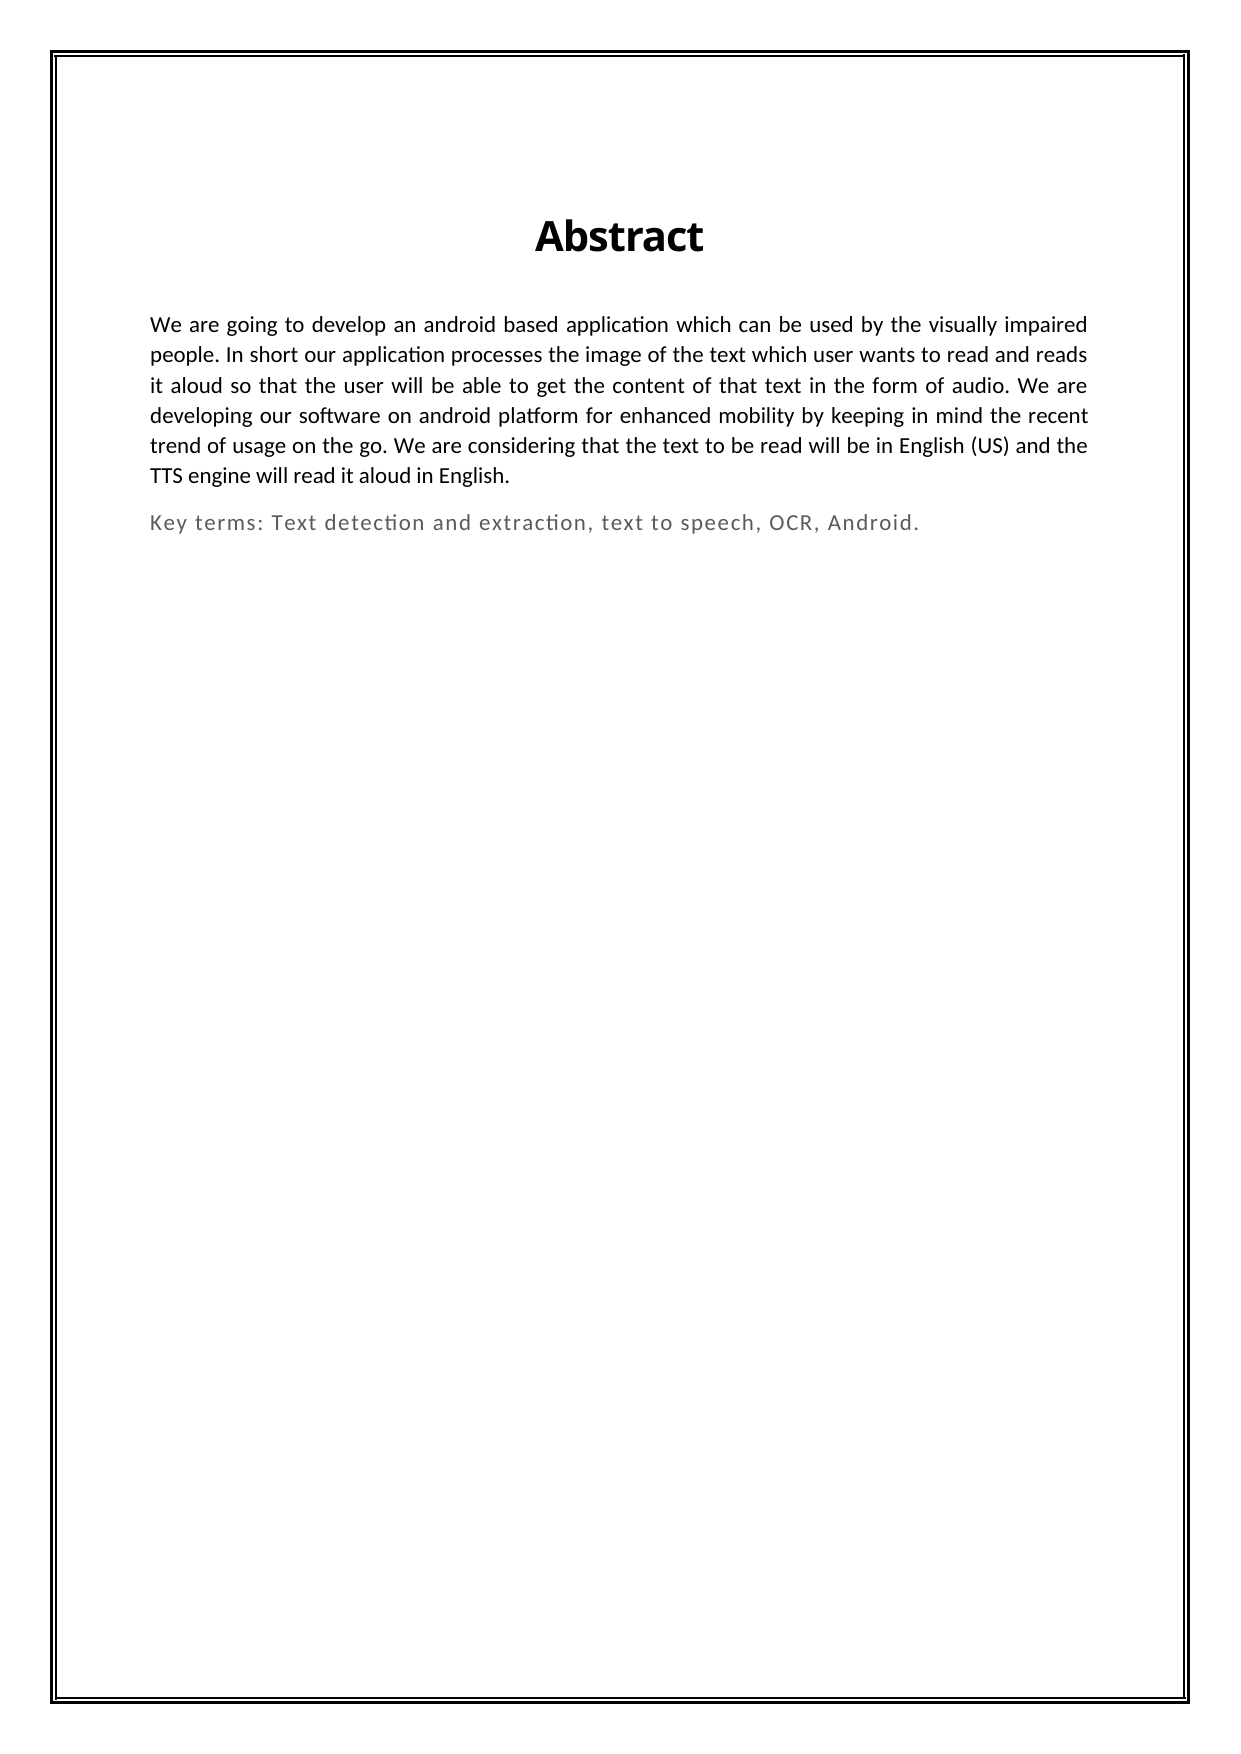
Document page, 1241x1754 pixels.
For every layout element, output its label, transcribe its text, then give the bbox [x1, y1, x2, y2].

subtitle Key terms: Text detection and extraction, text to speech, OCR, Android. [150, 508, 1090, 536]
title Abstract [150, 207, 1090, 263]
text We are going to develop an android based application which can be used by the visually impaired people. In short our application processes the image of the text which user wants to read and reads it aloud so that the user will be able to get the content of that text in the form of audio. We are developing our software on android platform for enhanced mobility by keeping in mind the recent trend of usage on the go. We are considering that the text to be read will be in English (US) and the TTS engine will read it aloud in English. [150, 310, 1090, 489]
